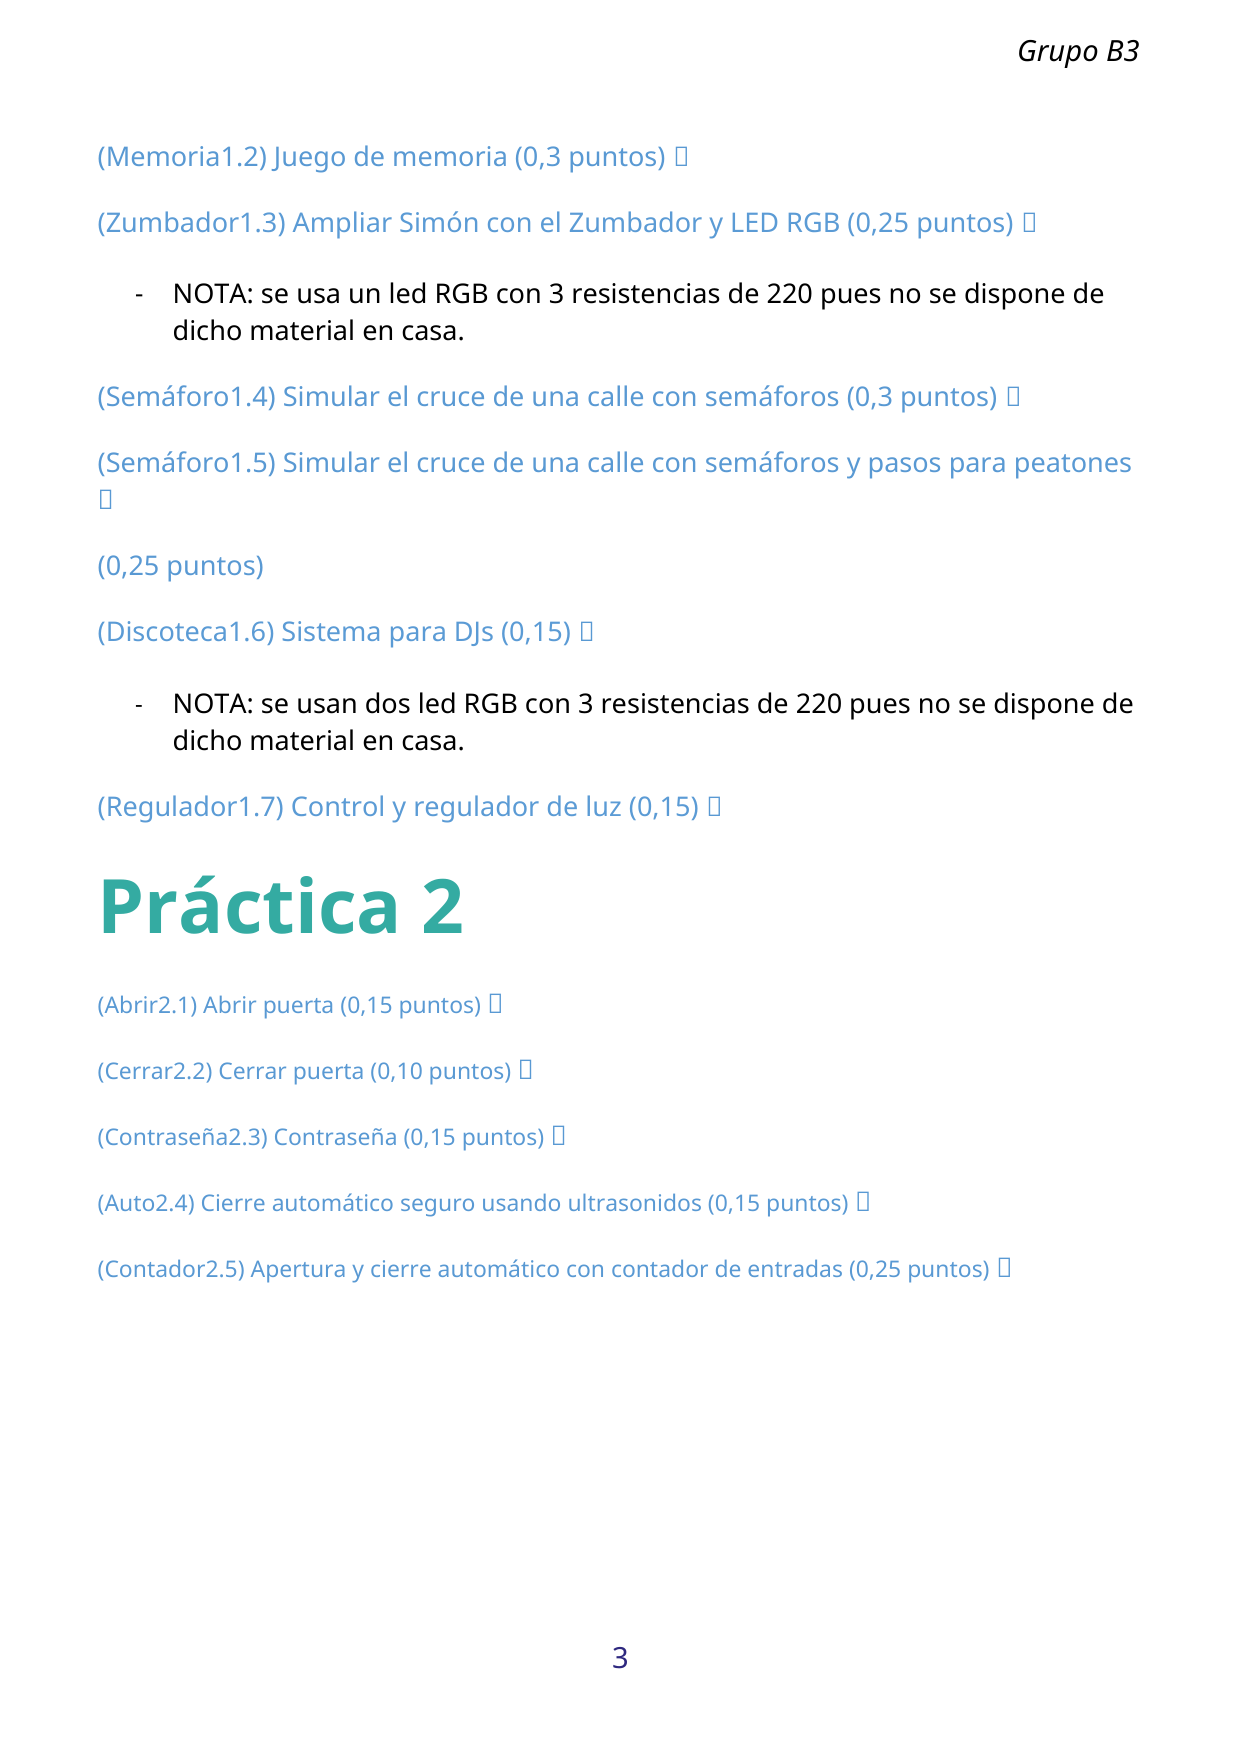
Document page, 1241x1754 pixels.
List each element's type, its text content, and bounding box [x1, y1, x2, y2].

text (Semáforo1.4) Simular el cruce de una calle con semáforos (0,3 puntos) ✅ [97, 378, 1143, 414]
text (Memoria1.2) Juego de memoria (0,3 puntos) ✅ [97, 137, 1143, 174]
list NOTA: se usan dos led RGB con 3 resistencias de 220 pues no se dispone de dicho material en casa. [135, 684, 1143, 758]
text (Contraseña2.3) Contraseña (0,15 puntos) ✅ [97, 1117, 1143, 1153]
text (Cerrar2.2) Cerrar puerta (0,10 puntos) ✅ [97, 1051, 1143, 1087]
title Práctica 2 [97, 853, 1143, 955]
list NOTA: se usa un led RGB con 3 resistencias de 220 pues no se dispone de dicho material en casa. [135, 275, 1143, 348]
text (Discoteca1.6) Sistema para DJs (0,15) ✅ [97, 613, 1143, 649]
text (Semáforo1.5) Simular el cruce de una calle con semáforos y pasos para peatones ✅ [97, 444, 1143, 517]
text (0,25 puntos) [97, 547, 1143, 583]
text (Zumbador1.3) Ampliar Simón con el Zumbador y LED RGB (0,25 puntos) ✅ [97, 203, 1143, 240]
text (Regulador1.7) Control y regulador de luz (0,15) ✅ [97, 787, 1143, 824]
text (Contador2.5) Apertura y cierre automático con contador de entradas (0,25 puntos) ✅ [97, 1249, 1143, 1286]
text (Abrir2.1) Abrir puerta (0,15 puntos) ✅ [97, 984, 1143, 1021]
text (Auto2.4) Cierre automático seguro usando ultrasonidos (0,15 puntos) ✅ [97, 1183, 1143, 1219]
